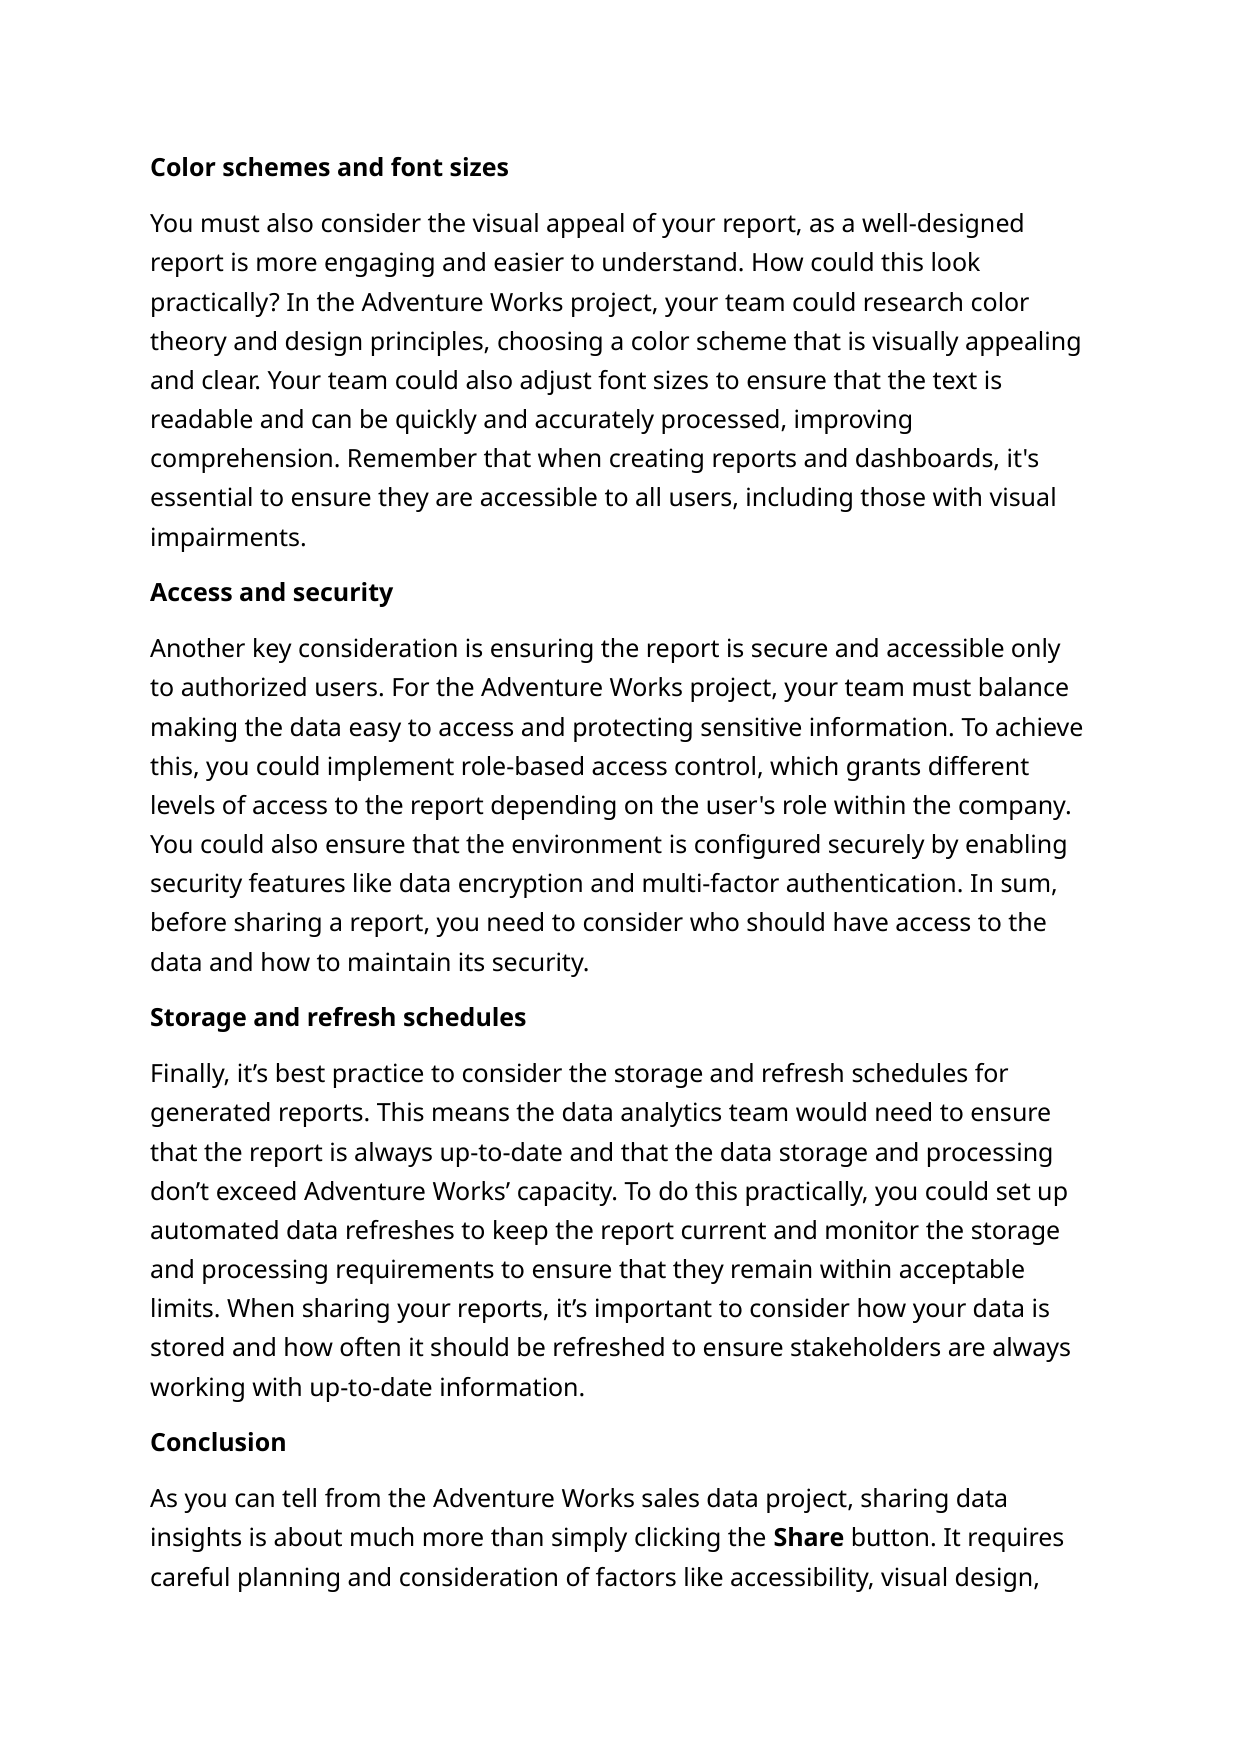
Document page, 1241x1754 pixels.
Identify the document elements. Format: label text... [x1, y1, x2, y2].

text Another key consideration is ensuring the report is secure and accessible only to authorized users. For the Adventure Works project, your team must balance making the data easy to access and protecting sensitive information. To achieve this, you could implement role-based access control, which grants different levels of access to the report depending on the user's role within the company. You could also ensure that the environment is configured securely by enabling security features like data encryption and multi-factor authentication. In sum, before sharing a report, you need to consider who should have access to the data and how to maintain its security. [150, 631, 1090, 978]
text Storage and refresh schedules [150, 1000, 1090, 1034]
text Finally, it’s best practice to consider the storage and refresh schedules for generated reports. This means the data analytics team would need to ensure that the report is always up-to-date and that the data storage and processing don’t exceed Adventure Works’ capacity. To do this practically, you could set up automated data refreshes to keep the report current and monitor the storage and processing requirements to ensure that they remain within acceptable limits. When sharing your reports, it’s important to consider how your data is stored and how often it should be refreshed to ensure stakeholders are always working with up-to-date information. [150, 1056, 1090, 1403]
text You must also consider the visual appeal of your report, as a well-designed report is more engaging and easier to understand. How could this look practically? In the Adventure Works project, your team could research color theory and design principles, choosing a color scheme that is visually appealing and clear. Your team could also adjust font sizes to ensure that the text is readable and can be quickly and accurately processed, improving comprehension. Remember that when creating reports and dashboards, it's essential to ensure they are accessible to all users, including those with visual impairments. [150, 206, 1090, 553]
text Access and security [150, 575, 1090, 609]
text Conclusion [150, 1425, 1090, 1459]
text Color schemes and font sizes [150, 150, 1090, 184]
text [150, 1481, 1090, 1593]
